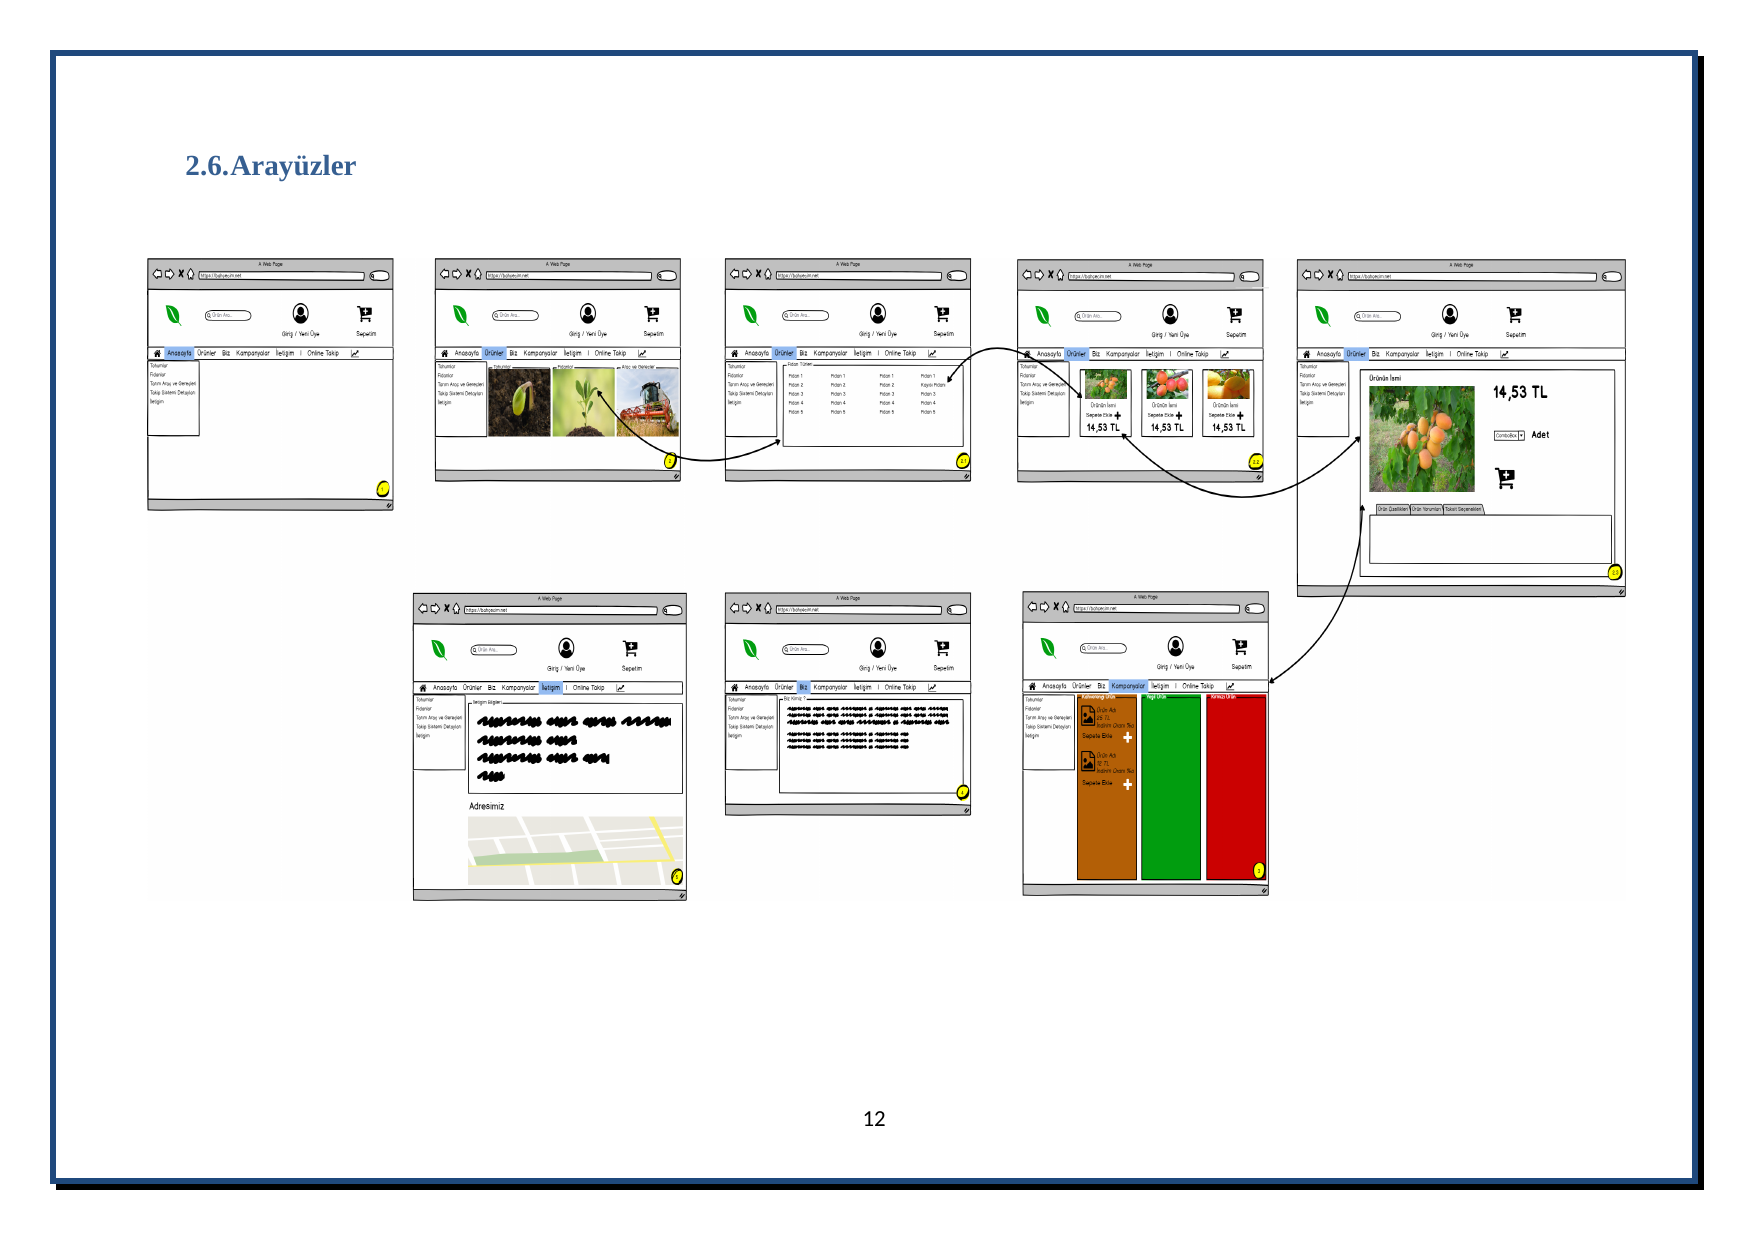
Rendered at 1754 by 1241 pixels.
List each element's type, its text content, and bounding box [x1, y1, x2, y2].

subtitle Arayüzler [185, 148, 1600, 181]
picture [147, 258, 1626, 901]
